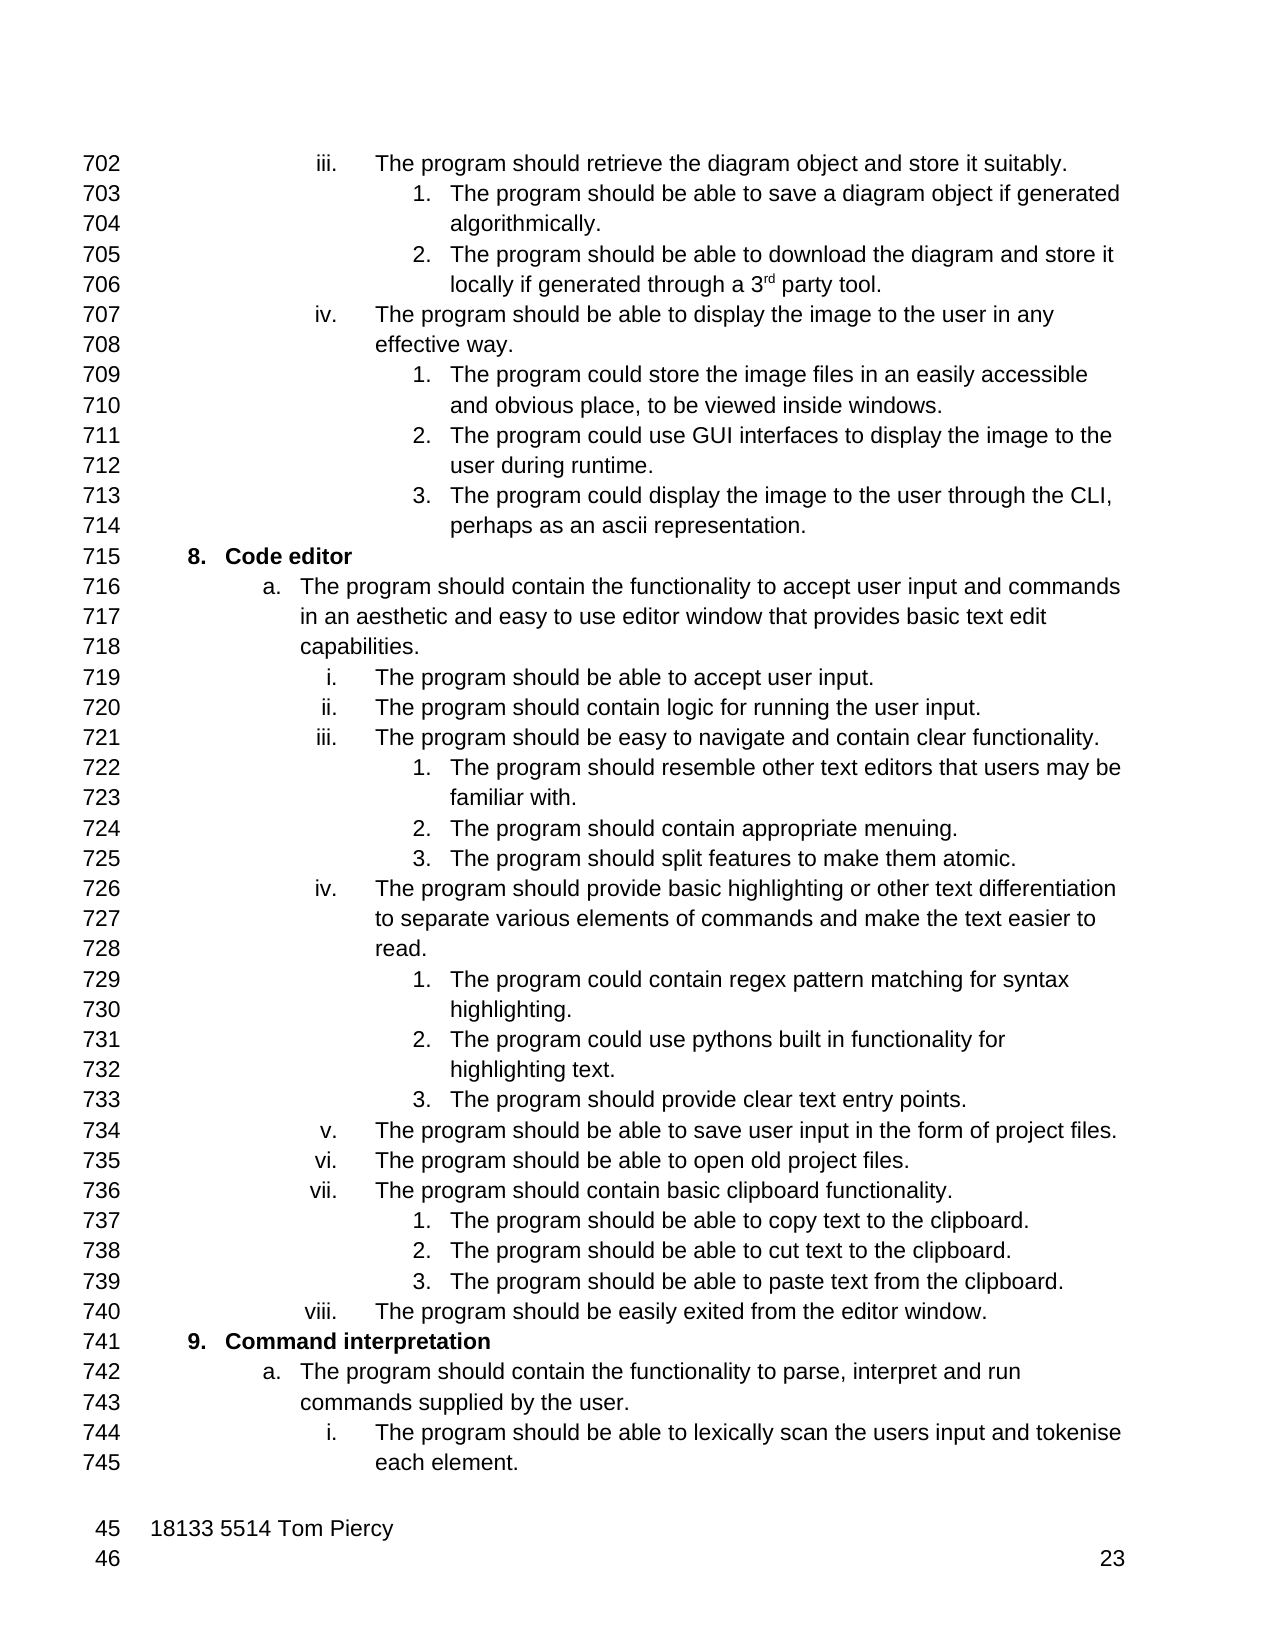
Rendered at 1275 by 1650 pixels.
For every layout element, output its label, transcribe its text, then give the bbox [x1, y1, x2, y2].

list Code editor [187, 543, 1125, 569]
list The program should contain the functionality to accept user input and commands in an aesthetic and easy to use editor window that provides basic text edit capabilities. [262, 573, 1125, 660]
list The program should split features to make them atomic. [412, 845, 1125, 871]
list The program should provide clear text entry points. [412, 1086, 1125, 1113]
list The program should resemble other text editors that users may be familiar with. [412, 754, 1125, 811]
list The program should be able to copy text to the clipboard. [412, 1207, 1125, 1234]
list The program should contain basic clipboard functionality. [337, 1177, 1125, 1203]
list Command interpretation [187, 1328, 1125, 1354]
list The program should be able to save a diagram object if generated algorithmically. [412, 180, 1125, 237]
list The program should be able to lexically scan the users input and tokenise each element. [337, 1419, 1125, 1475]
list The program should be able to download the diagram and store it locally if generated through a 3rd party tool. [412, 241, 1125, 297]
list The program could use GUI interfaces to display the image to the user during runtime. [412, 422, 1125, 478]
list The program should be able to save user input in the form of project files. [337, 1117, 1125, 1143]
list The program should be easy to navigate and contain clear functionality. [337, 724, 1125, 750]
list The program should retrieve the diagram object and store it suitably. [337, 150, 1125, 176]
list The program could contain regex pattern matching for syntax highlighting. [412, 966, 1125, 1022]
list The program should be able to open old project files. [337, 1147, 1125, 1173]
list The program could store the image files in an easily accessible and obvious place, to be viewed inside windows. [412, 361, 1125, 418]
list The program could display the image to the user through the CLI, perhaps as an ascii representation. [412, 482, 1125, 539]
list The program could use pythons built in functionality for highlighting text. [412, 1026, 1125, 1083]
list The program should be able to display the image to the user in any effective way. [337, 301, 1125, 358]
list The program should contain logic for running the user input. [337, 694, 1125, 720]
list The program should be able to accept user input. [337, 663, 1125, 690]
list The program should provide basic highlighting or other text differentiation to separate various elements of commands and make the text easier to read. [337, 875, 1125, 962]
list The program should contain the functionality to parse, interpret and run commands supplied by the user. [262, 1358, 1125, 1415]
list The program should be able to cut text to the clipboard. [412, 1237, 1125, 1264]
list The program should be easily exited from the editor window. [337, 1298, 1125, 1324]
list The program should contain appropriate menuing. [412, 814, 1125, 841]
list The program should be able to paste text from the clipboard. [412, 1268, 1125, 1294]
